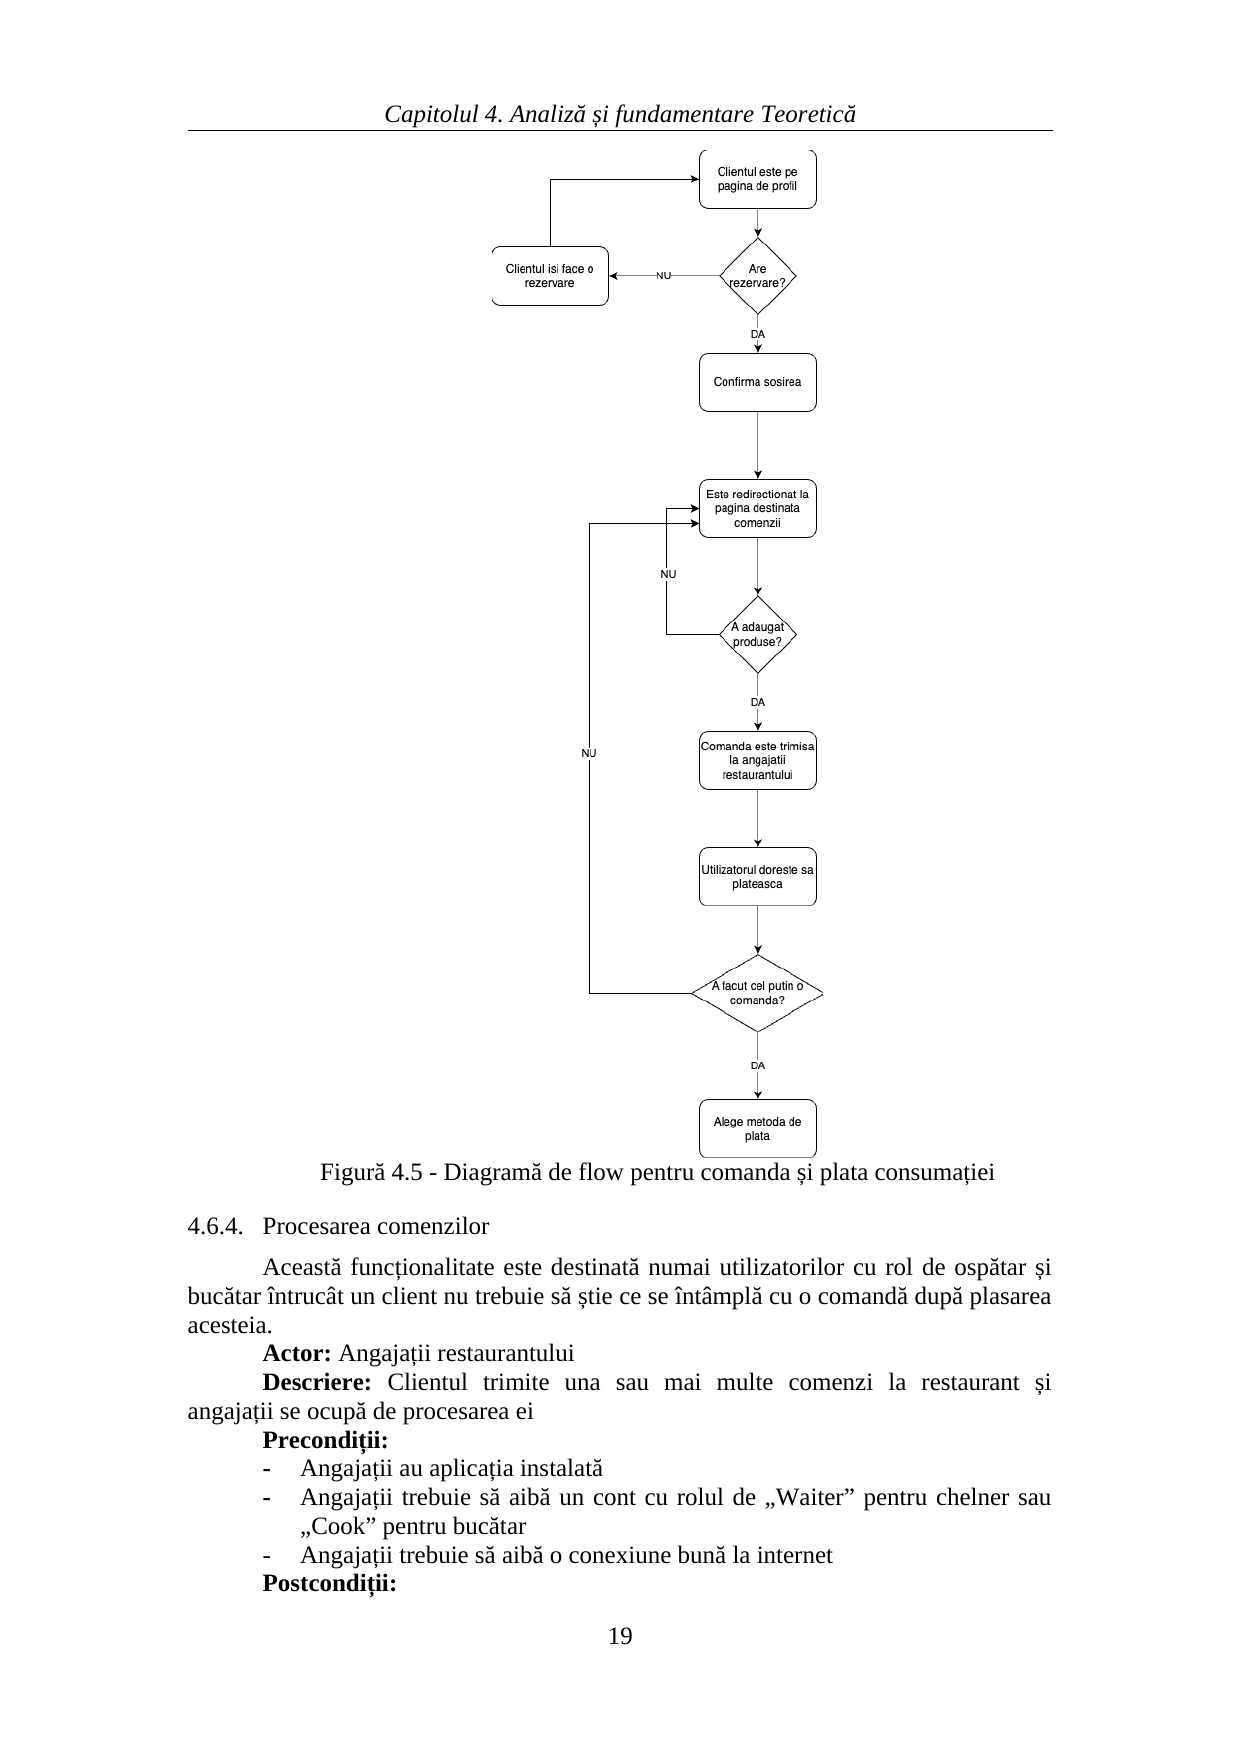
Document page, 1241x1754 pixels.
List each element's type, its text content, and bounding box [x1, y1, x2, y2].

text Această funcționalitate este destinată numai utilizatorilor cu rol de ospătar și bucătar întrucât un client nu trebuie să știe ce se întâmplă cu o comandă după plasarea acesteia. [187, 1252, 1053, 1338]
text Postcondiții: [262, 1568, 1053, 1597]
text Precondiții: [187, 1425, 1053, 1453]
list Angajații trebuie să aibă un cont cu rolul de „Waiter” pentru chelner sau „Cook” pentru bucătar [262, 1482, 1053, 1540]
picture [492, 150, 824, 1158]
text Descriere: Clientul trimite una sau mai multe comenzi la restaurant și angajații se ocupă de procesarea ei [187, 1367, 1053, 1425]
text Actor: Angajații restaurantului [187, 1338, 1053, 1367]
subtitle Procesarea comenzilor [187, 1211, 1053, 1240]
list Angajații trebuie să aibă o conexiune bună la internet [262, 1540, 1053, 1568]
list Angajații au aplicația instalată [262, 1453, 1053, 1482]
text Figură 4.5 - Diagramă de flow pentru comanda și plata consumației [187, 1157, 1053, 1186]
